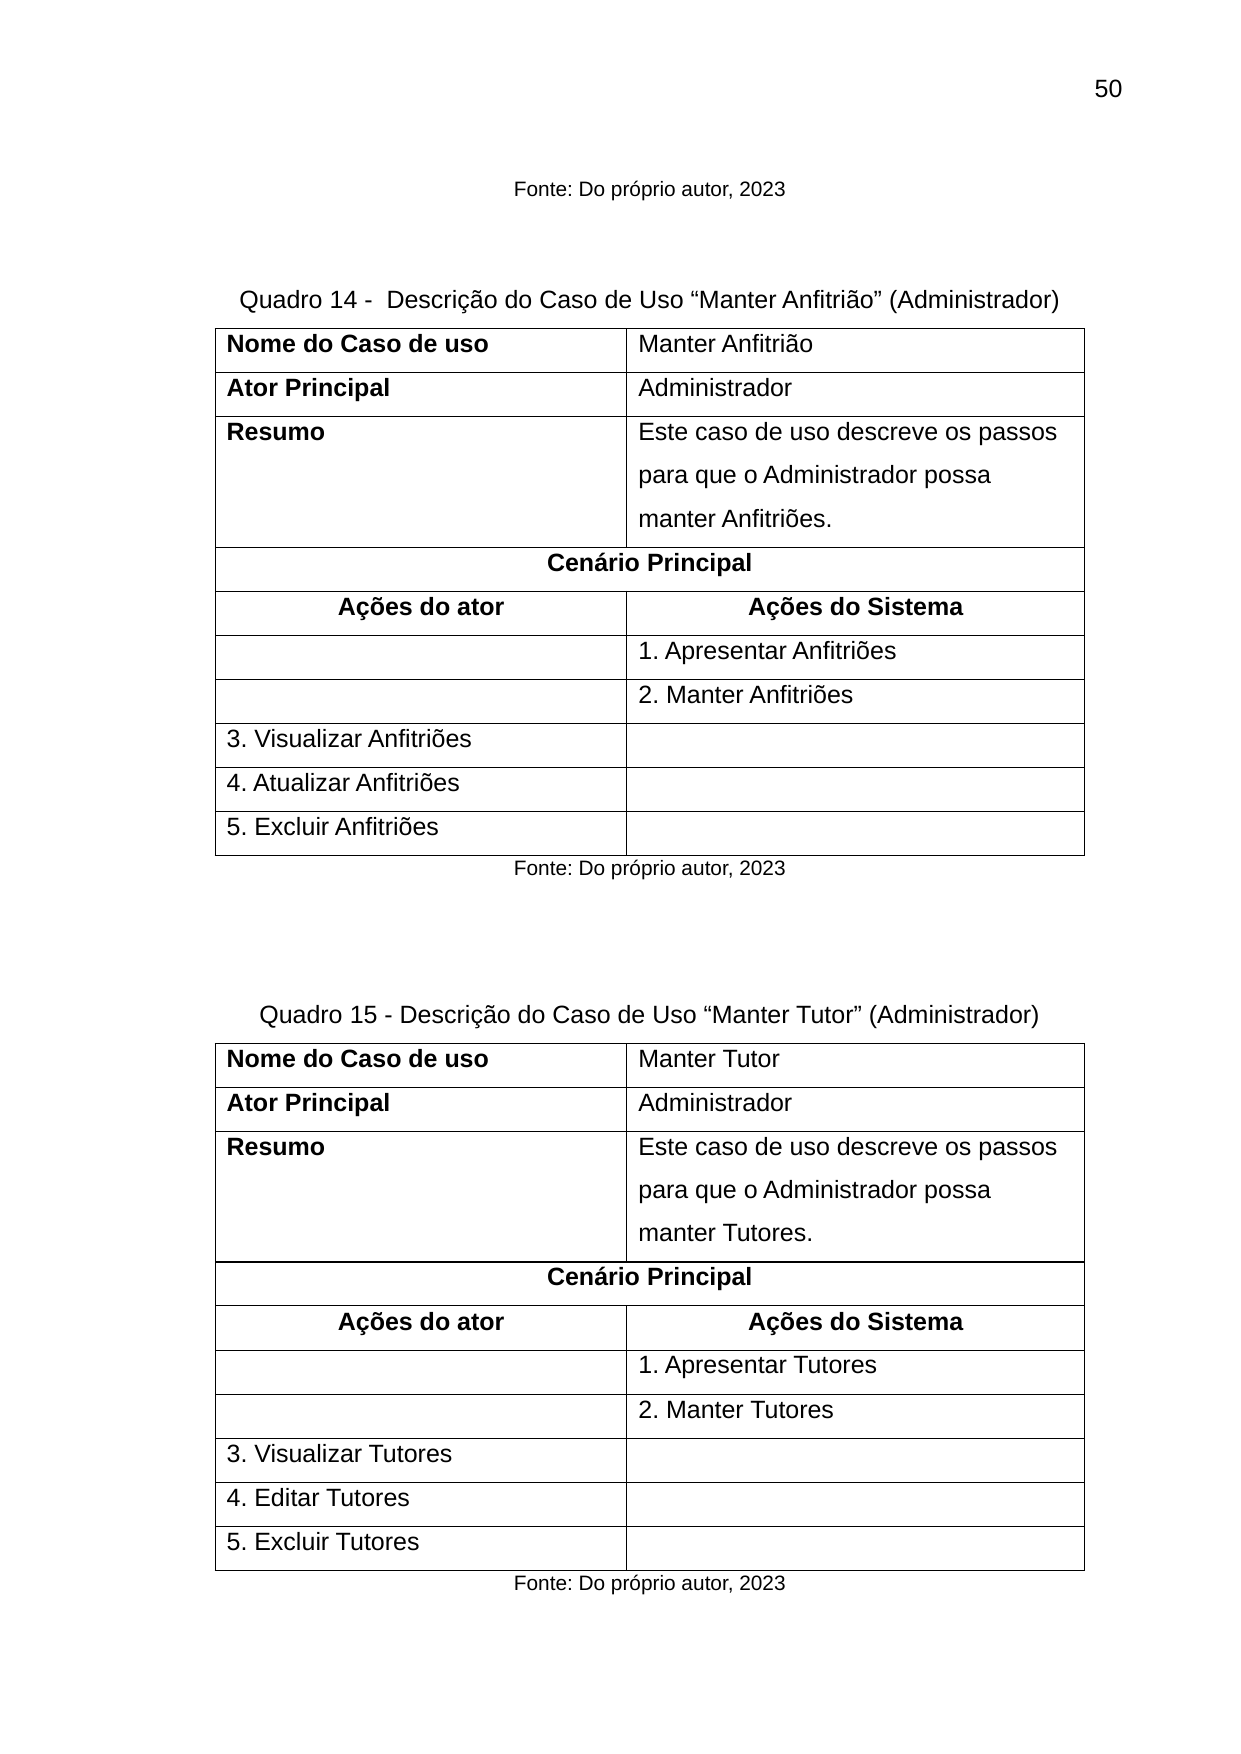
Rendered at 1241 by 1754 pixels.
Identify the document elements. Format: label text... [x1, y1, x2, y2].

table_cell Ator Principal [216, 1088, 626, 1131]
table_cell [627, 1483, 1084, 1526]
text Quadro 14 - Descrição do Caso de Uso “Manter Anfitrião” (Administrador) [177, 285, 1122, 314]
table_cell Cenário Principal [216, 548, 1084, 591]
table_cell [627, 1439, 1084, 1482]
text Quadro 15 - Descrição do Caso de Uso “Manter Tutor” (Administrador) [177, 1000, 1122, 1028]
table_header Manter Anfitrião [627, 329, 1084, 372]
text Fonte: Do próprio autor, 2023 [177, 177, 1122, 201]
table_cell Resumo [216, 417, 626, 547]
table_header Manter Tutor [627, 1044, 1084, 1087]
table_cell 4. Editar Tutores [216, 1483, 626, 1526]
table_cell Ações do Sistema [627, 1306, 1084, 1349]
table_cell Ações do ator [216, 1306, 626, 1349]
table_cell Administrador [627, 1088, 1084, 1131]
table_cell 4. Atualizar Anfitriões [216, 768, 626, 811]
table_cell [627, 812, 1084, 855]
table_cell Este caso de uso descreve os passos para que o Administrador possa manter Tutores. [627, 1132, 1084, 1261]
table_cell [627, 768, 1084, 811]
table_cell [216, 1395, 626, 1438]
table_cell Resumo [216, 1132, 626, 1261]
table_cell 3. Visualizar Anfitriões [216, 724, 626, 767]
table_cell Administrador [627, 373, 1084, 416]
table_cell 3. Visualizar Tutores [216, 1439, 626, 1482]
text Fonte: Do próprio autor, 2023 [177, 856, 1122, 880]
table_cell [216, 1351, 626, 1393]
table_cell Ator Principal [216, 373, 626, 416]
table_cell Cenário Principal [216, 1263, 1084, 1305]
table_header Nome do Caso de uso [216, 1044, 626, 1087]
table_cell Este caso de uso descreve os passos para que o Administrador possa manter Anfitriões. [627, 417, 1084, 547]
table_cell [216, 680, 626, 723]
table_cell [627, 724, 1084, 767]
table_cell 1. Apresentar Anfitriões [627, 636, 1084, 679]
text Fonte: Do próprio autor, 2023 [177, 1571, 1122, 1595]
table_cell [216, 636, 626, 679]
table_header Nome do Caso de uso [216, 329, 626, 372]
table_cell 2. Manter Anfitriões [627, 680, 1084, 723]
table_cell Ações do ator [216, 592, 626, 635]
table_cell 5. Excluir Tutores [216, 1527, 626, 1570]
table_cell Ações do Sistema [627, 592, 1084, 635]
table_cell 5. Excluir Anfitriões [216, 812, 626, 855]
table_cell [627, 1527, 1084, 1570]
table_cell 2. Manter Tutores [627, 1395, 1084, 1438]
table_cell 1. Apresentar Tutores [627, 1351, 1084, 1393]
